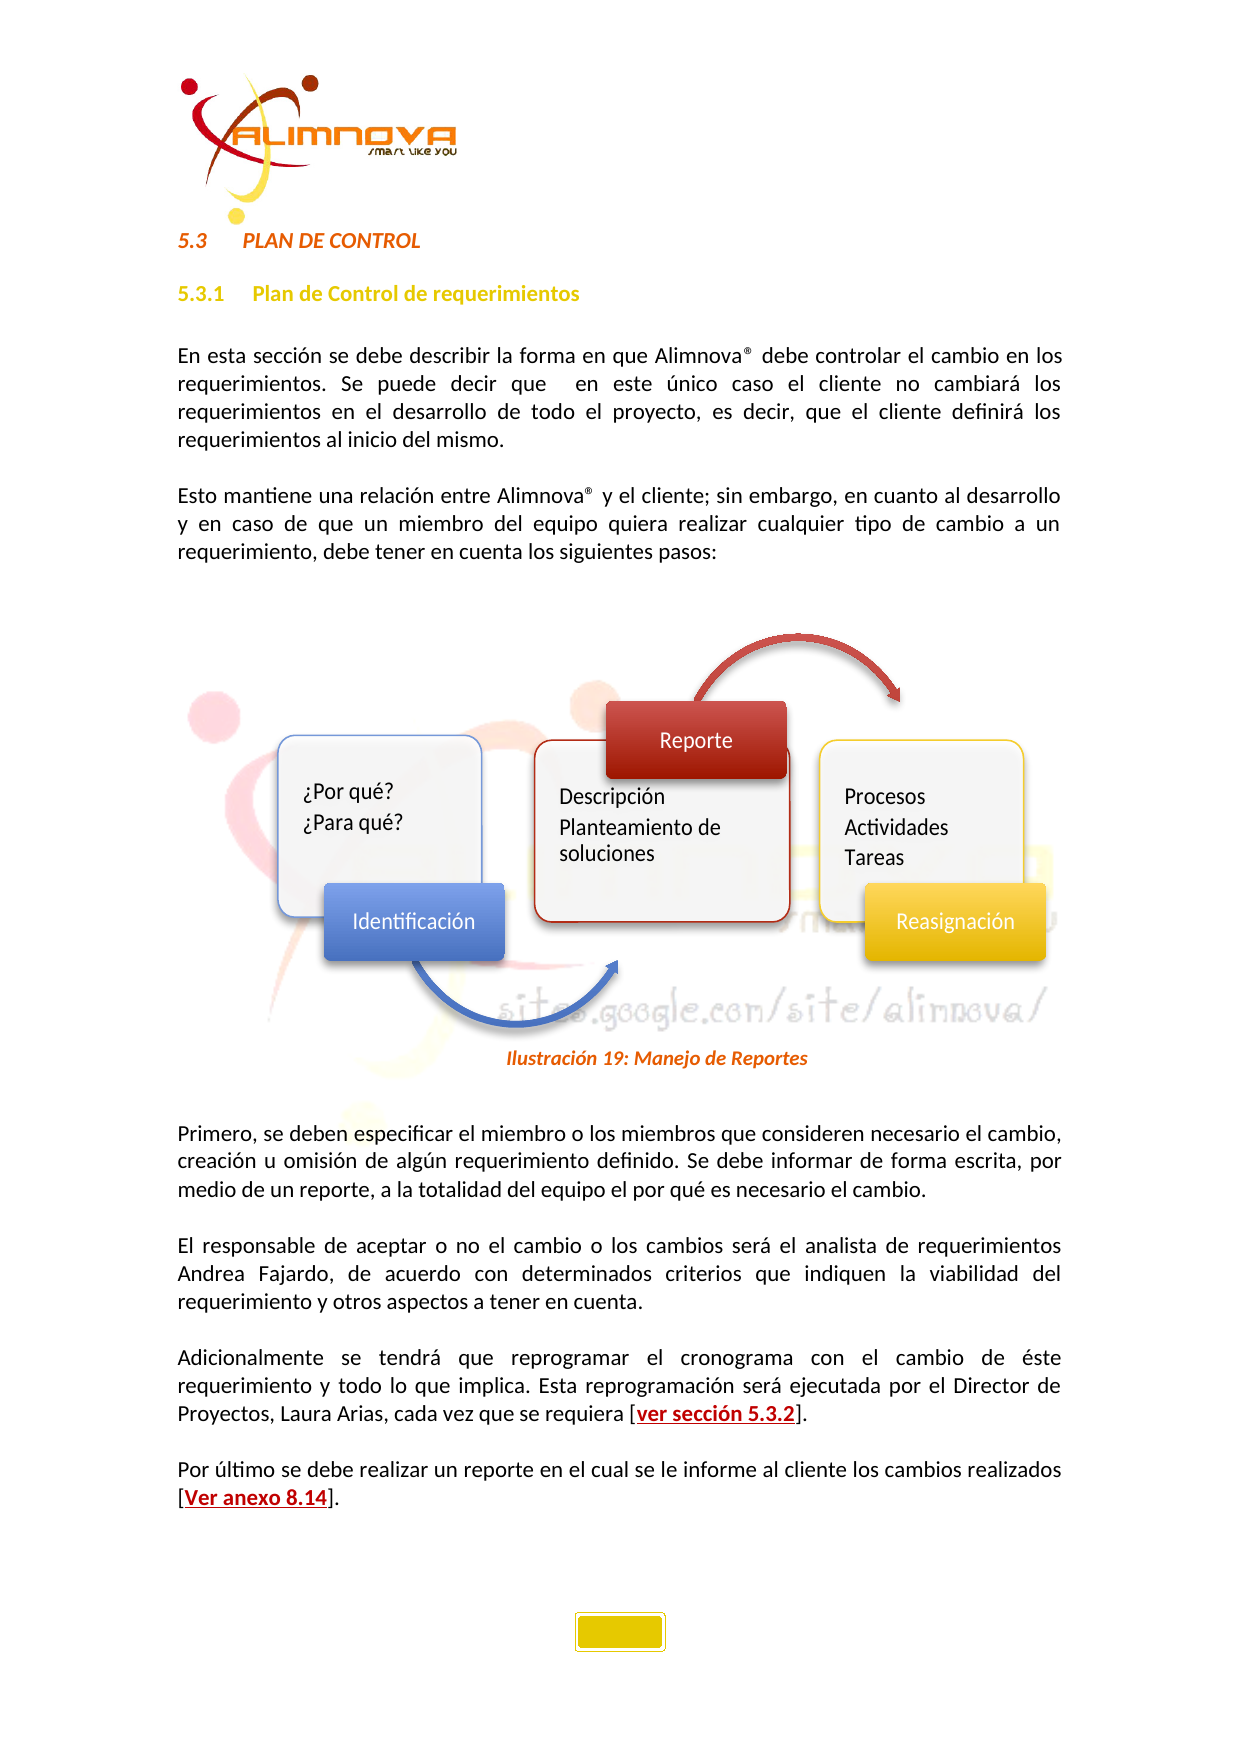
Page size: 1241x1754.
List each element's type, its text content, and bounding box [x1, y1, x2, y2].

text Por último se debe realizar un reporte en el cual se le informe al cliente los cambios realizados [Ver anexo 8.14]. [177, 1455, 1063, 1511]
text Esto mantiene una relación entre Alimnova® y el cliente; sin embargo, en cuanto al desarrollo y en caso de que un miembro del equipo quiera realizar cualquier tipo de cambio a un requerimiento, debe tener en cuenta los siguientes pasos: [177, 481, 1063, 565]
list Ilustración 19: Manejo de Reportes [251, 1045, 1063, 1070]
text Adicionalmente se tendrá que reprogramar el cronograma con el cambio de éste requerimiento y todo lo que implica. Esta reprogramación será ejecutada por el Director de Proyectos, Laura Arias, cada vez que se requiera [ver sección 5.3.2]. [177, 1343, 1063, 1427]
text Primero, se deben especificar el miembro o los miembros que consideren necesario el cambio, creación u omisión de algún requerimiento definido. Se debe informar de forma escrita, por medio de un reporte, a la totalidad del equipo el por qué es necesario el cambio. [177, 1119, 1063, 1203]
subtitle PLAN DE CONTROL [177, 226, 1063, 254]
text En esta sección se debe describir la forma en que Alimnova® debe controlar el cambio en los requerimientos. Se puede decir que en este único caso el cliente no cambiará los requerimientos en el desarrollo de todo el proyecto, es decir, que el cliente definirá los requerimientos al inicio del mismo. [177, 341, 1063, 453]
subtitle Plan de Control de requerimientos [177, 279, 1063, 307]
picture [177, 73, 458, 226]
text El responsable de aceptar o no el cambio o los cambios será el analista de requerimientos Andrea Fajardo, de acuerdo con determinados criterios que indiquen la viabilidad del requerimiento y otros aspectos a tener en cuenta. [177, 1231, 1063, 1315]
